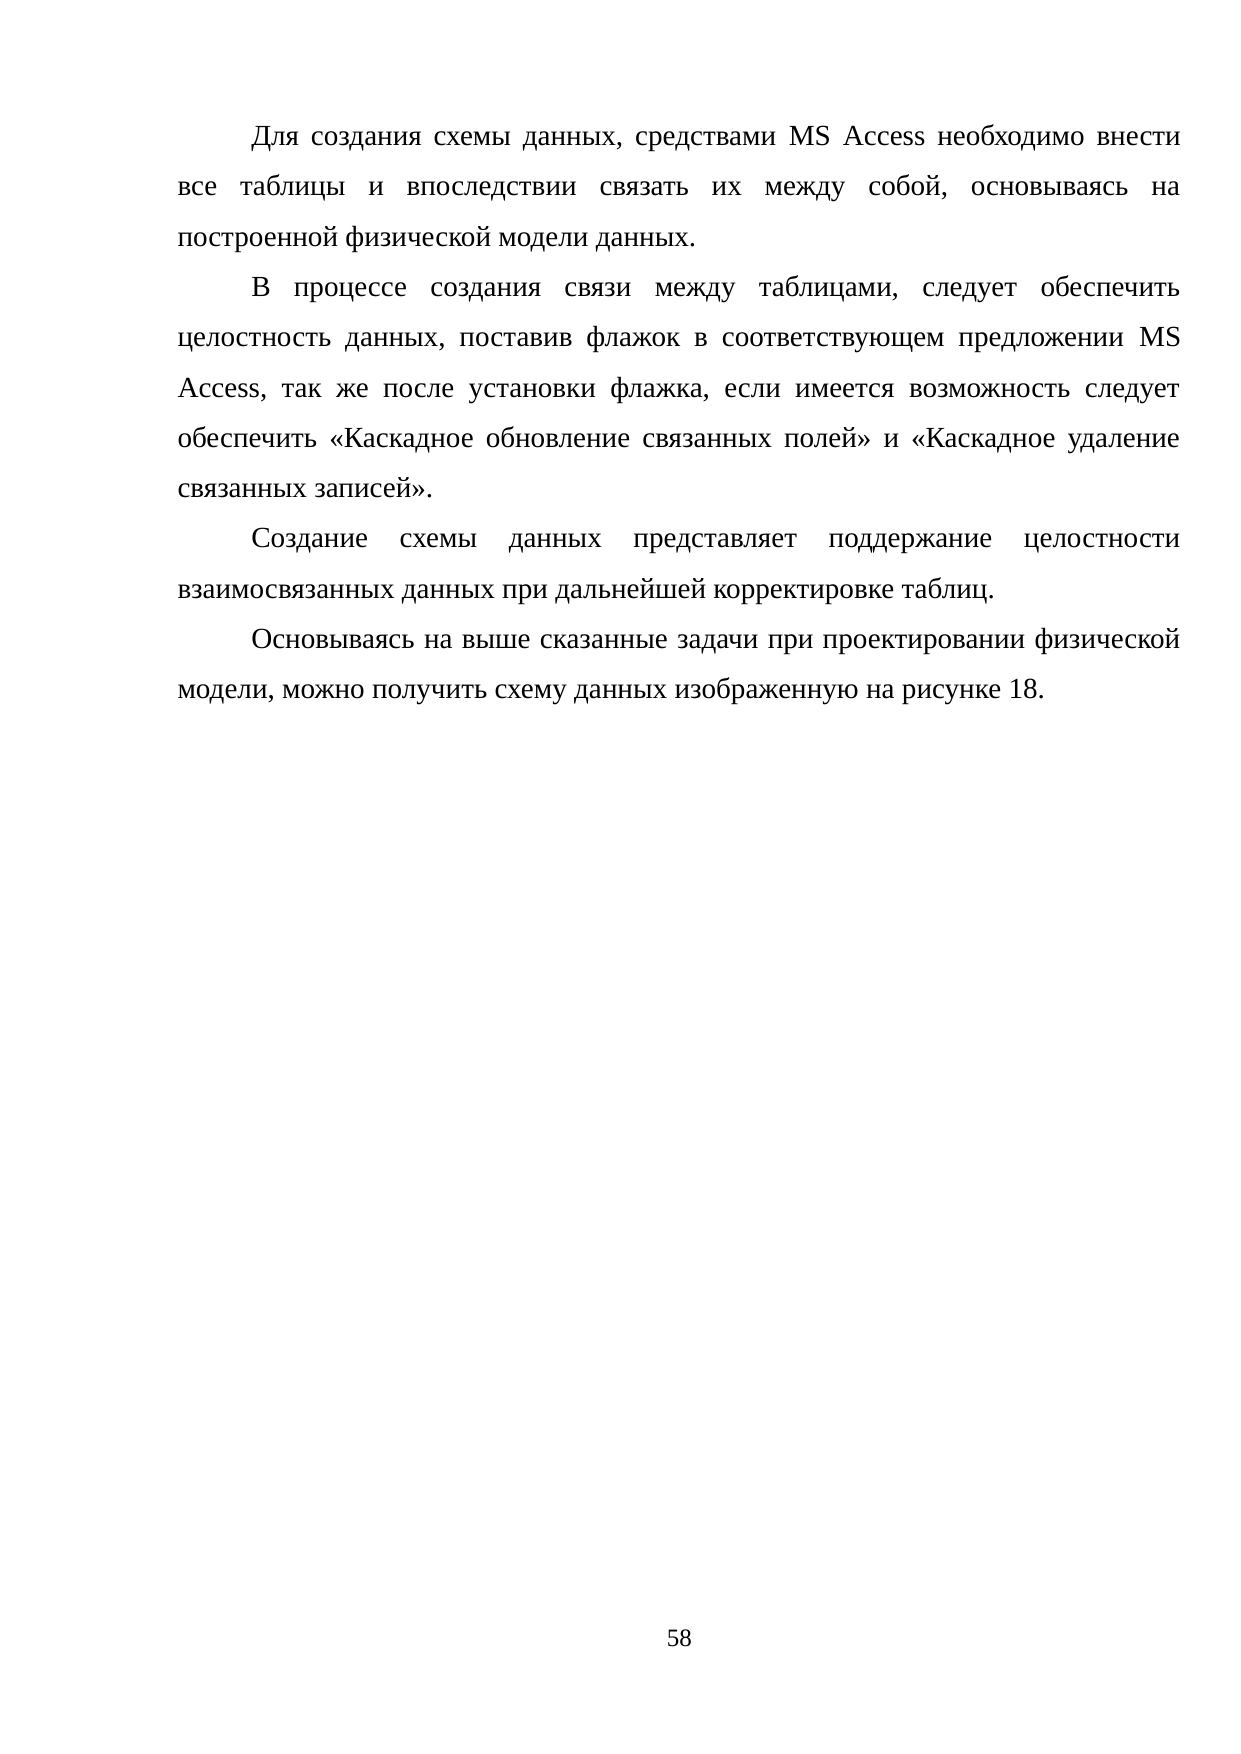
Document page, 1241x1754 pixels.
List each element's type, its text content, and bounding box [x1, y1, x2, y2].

text Основываясь на выше сказанные задачи при проектировании физической модели, можно получить схему данных изображенную на рисунке 18. [177, 621, 1181, 705]
text В процессе создания связи между таблицами, следует обеспечить целостность данных, поставив флажок в соответствующем предложении MS Access, так же после установки флажка, если имеется возможность следует обеспечить «Каскадное обновление связанных полей» и «Каскадное удаление связанных записей». [177, 269, 1181, 504]
text Создание схемы данных представляет поддержание целостности взаимосвязанных данных при дальнейшей корректировке таблиц. [177, 521, 1181, 604]
text Для создания схемы данных, средствами MS Access необходимо внести все таблицы и впоследствии связать их между собой, основываясь на построенной физической модели данных. [177, 118, 1181, 252]
